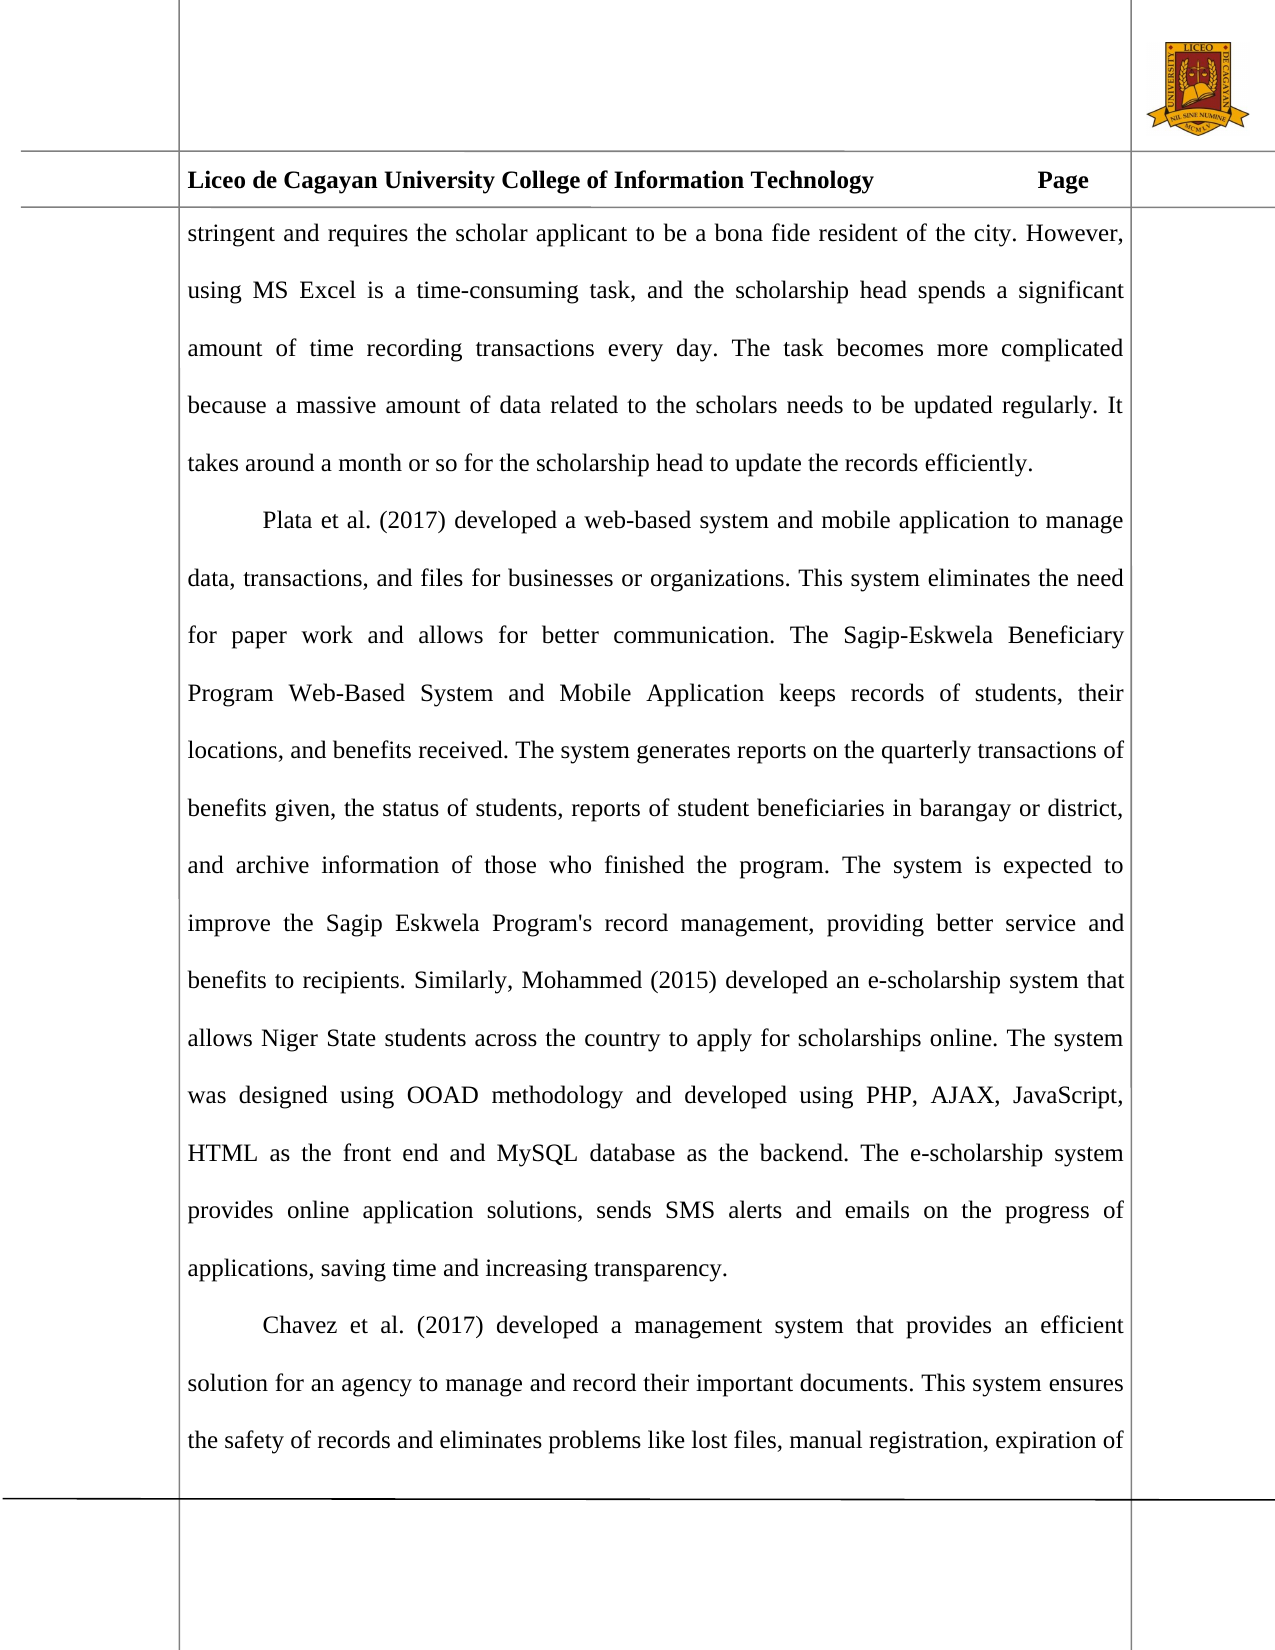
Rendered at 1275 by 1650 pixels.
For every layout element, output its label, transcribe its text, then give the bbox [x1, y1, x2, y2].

text Plata et al. (2017) developed a web-based system and mobile application to manage data, transactions, and files for businesses or organizations. This system eliminates the need for paper work and allows for better communication. The Sagip-Eskwela Beneficiary Program Web-Based System and Mobile Application keeps records of students, their locations, and benefits received. The system generates reports on the quarterly transactions of benefits given, the status of students, reports of student beneficiaries in barangay or district, and archive information of those who finished the program. The system is expected to improve the Sagip Eskwela Program's record management, providing better service and benefits to recipients. Similarly, Mohammed (2015) developed an e-scholarship system that allows Niger State students across the country to apply for scholarships online. The system was designed using OOAD methodology and developed using PHP, AJAX, JavaScript, HTML as the front end and MySQL database as the backend. The e-scholarship system provides online application solutions, sends SMS alerts and emails on the progress of applications, saving time and increasing transparency. [187, 505, 1125, 1282]
picture [1146, 42, 1250, 136]
